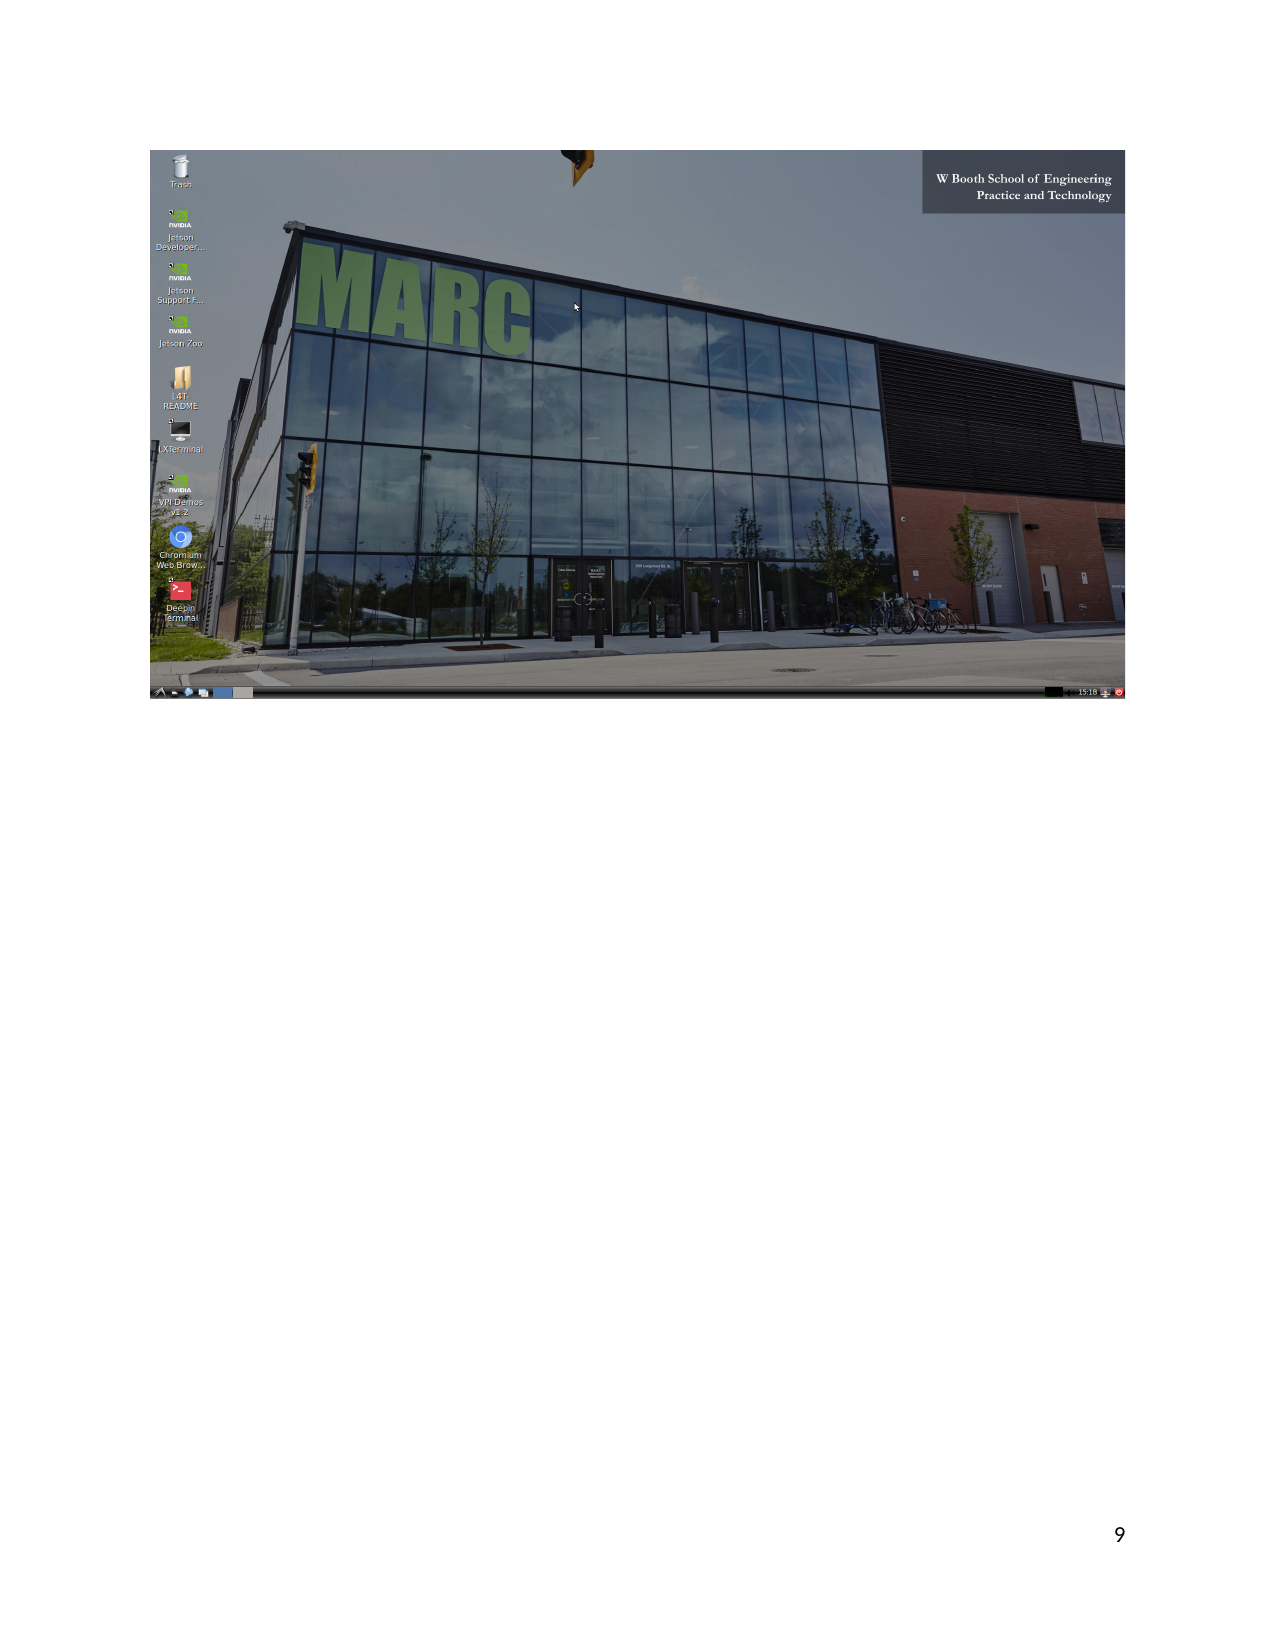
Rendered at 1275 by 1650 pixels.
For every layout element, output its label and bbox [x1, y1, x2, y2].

picture [150, 150, 1125, 699]
